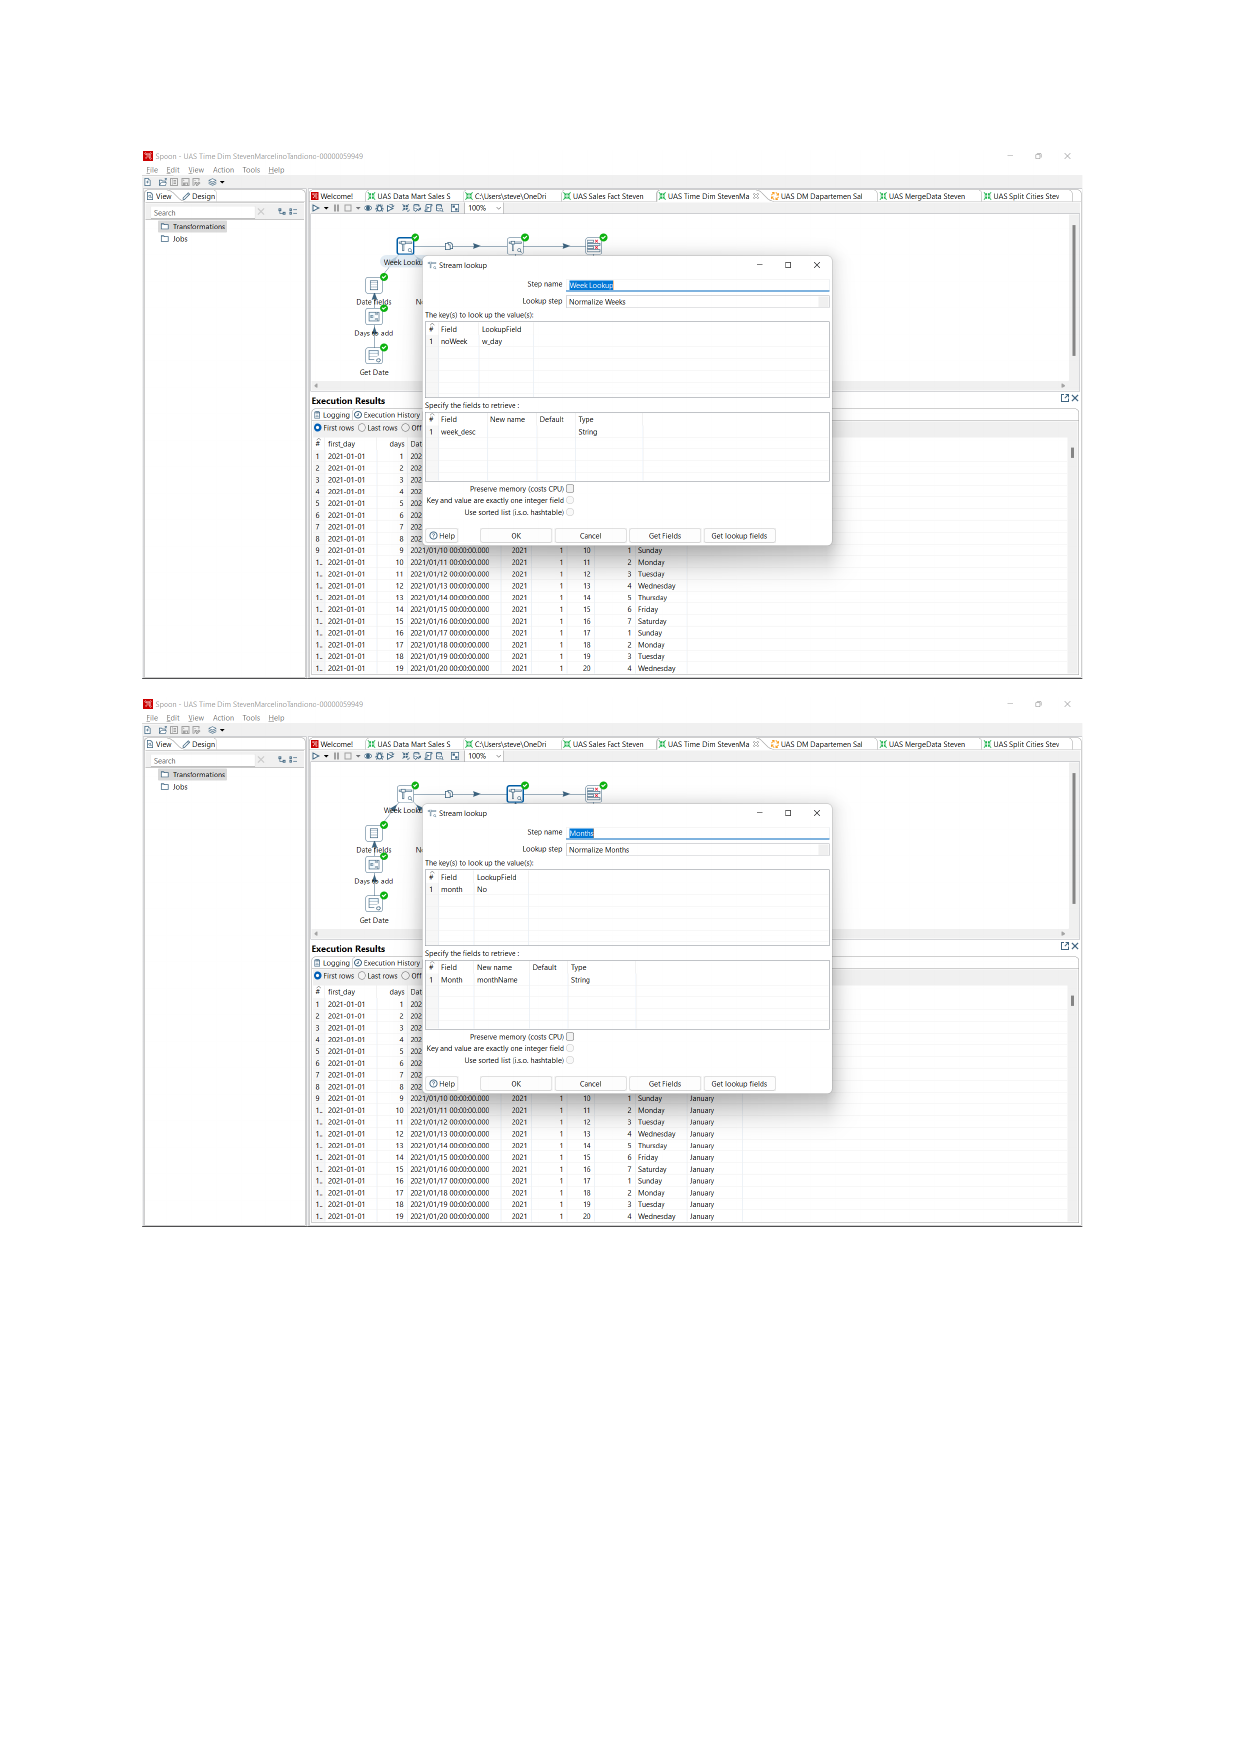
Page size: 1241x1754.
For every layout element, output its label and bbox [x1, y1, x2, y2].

picture [142, 697, 1083, 1227]
picture [142, 150, 1083, 679]
